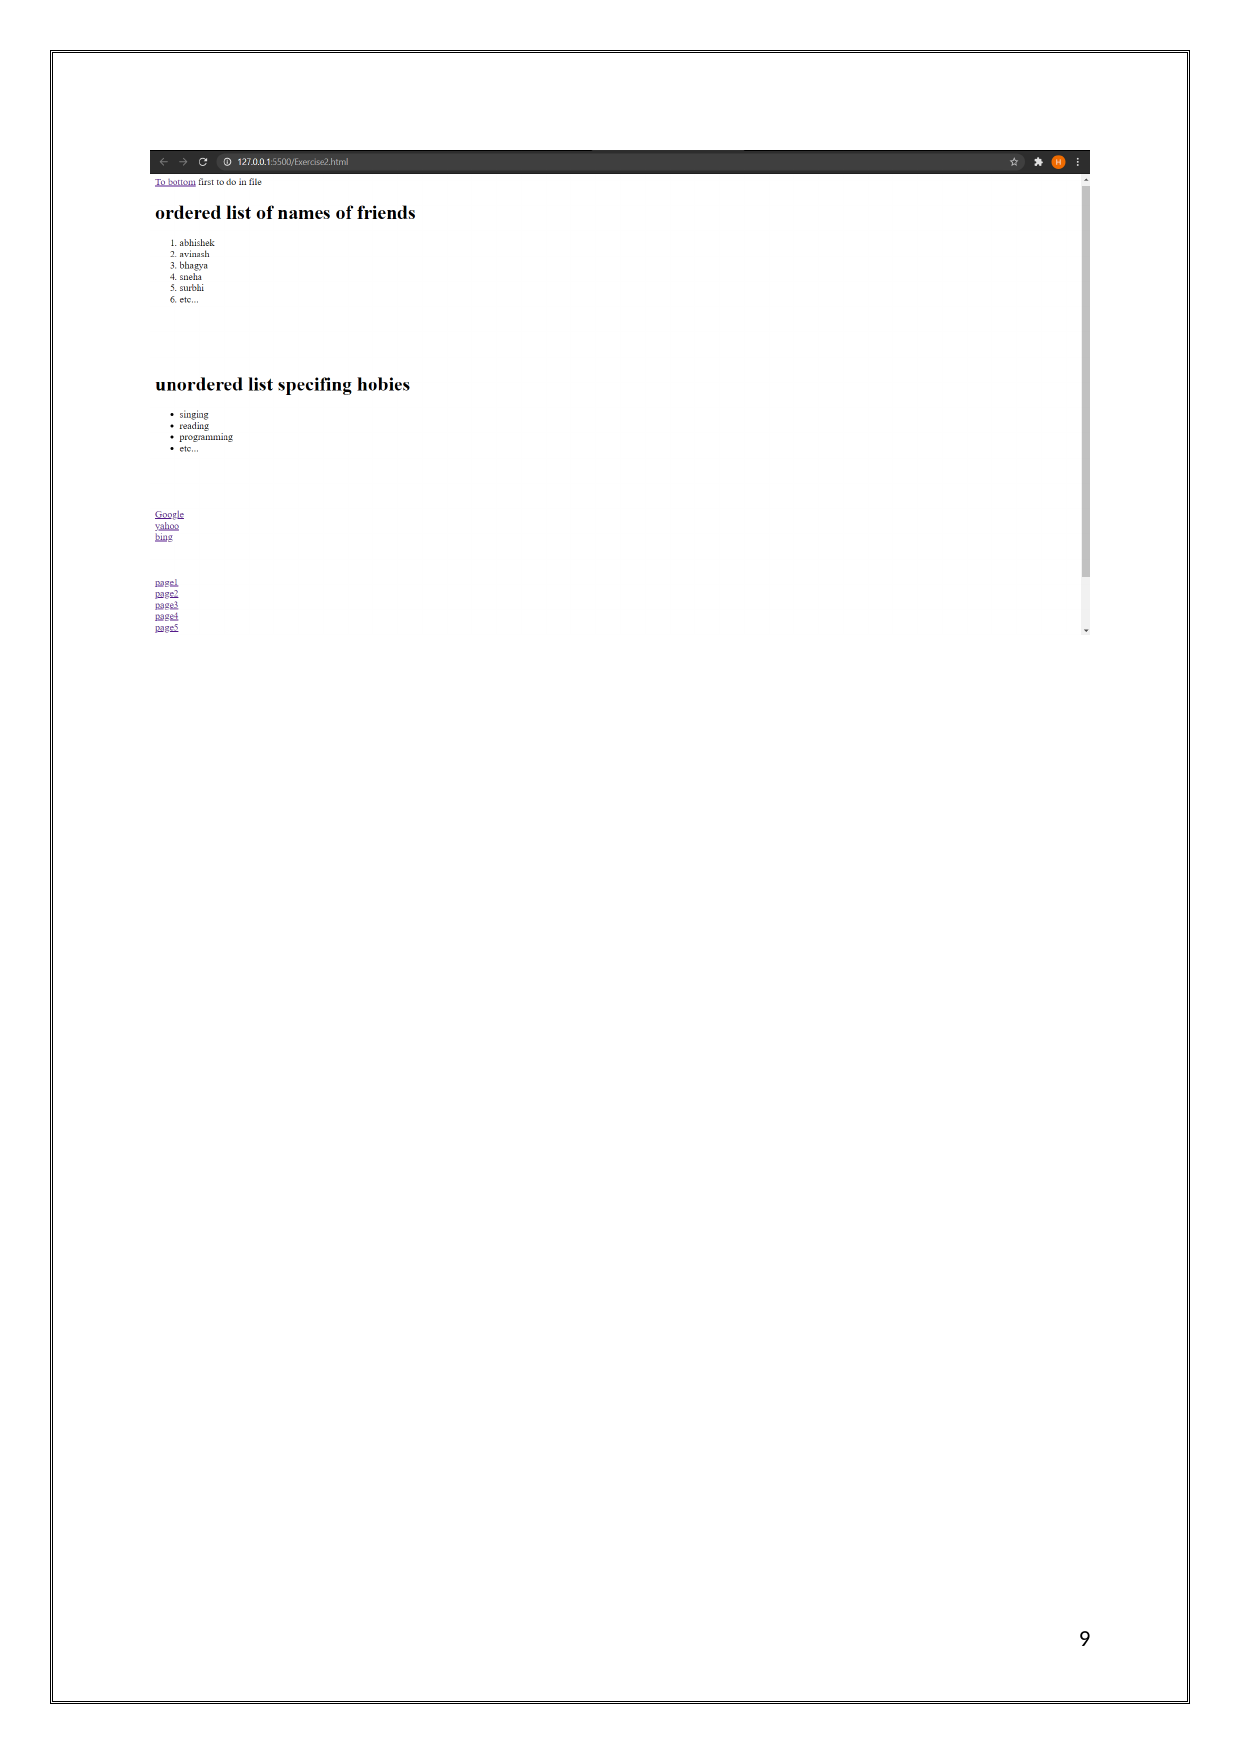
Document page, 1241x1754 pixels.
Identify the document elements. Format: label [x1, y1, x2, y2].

picture [150, 150, 1090, 635]
